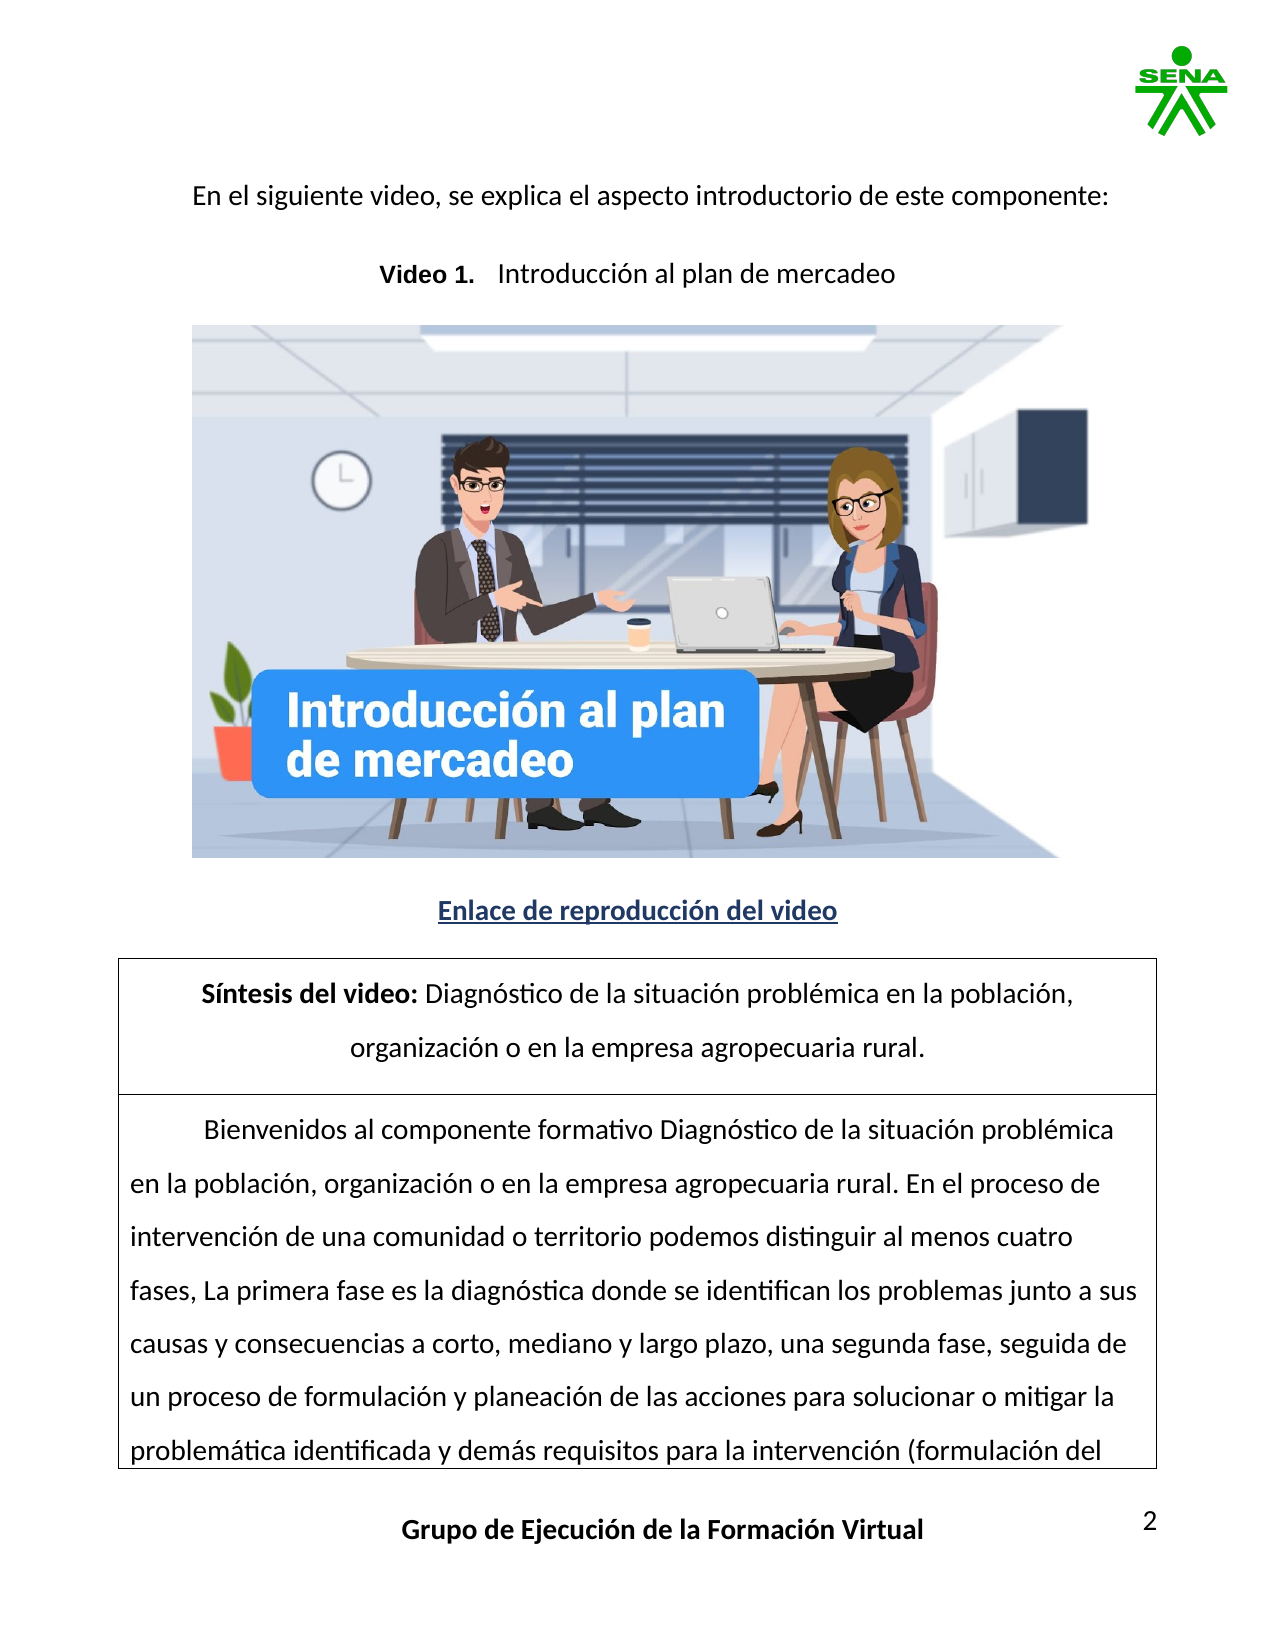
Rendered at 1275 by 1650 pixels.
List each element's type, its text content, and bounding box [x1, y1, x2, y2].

table_header Síntesis del video: Diagnóstico de la situación problémica en la población, organización o en la empresa agropecuaria rural. [119, 959, 1156, 1094]
picture [192, 325, 1137, 858]
picture [1135, 46, 1228, 136]
text Enlace de reproducción del video [118, 892, 1157, 927]
text Introducción al plan de mercadeo [118, 256, 1157, 291]
text En el siguiente video, se explica el aspecto introductorio de este componente: [118, 177, 1157, 213]
